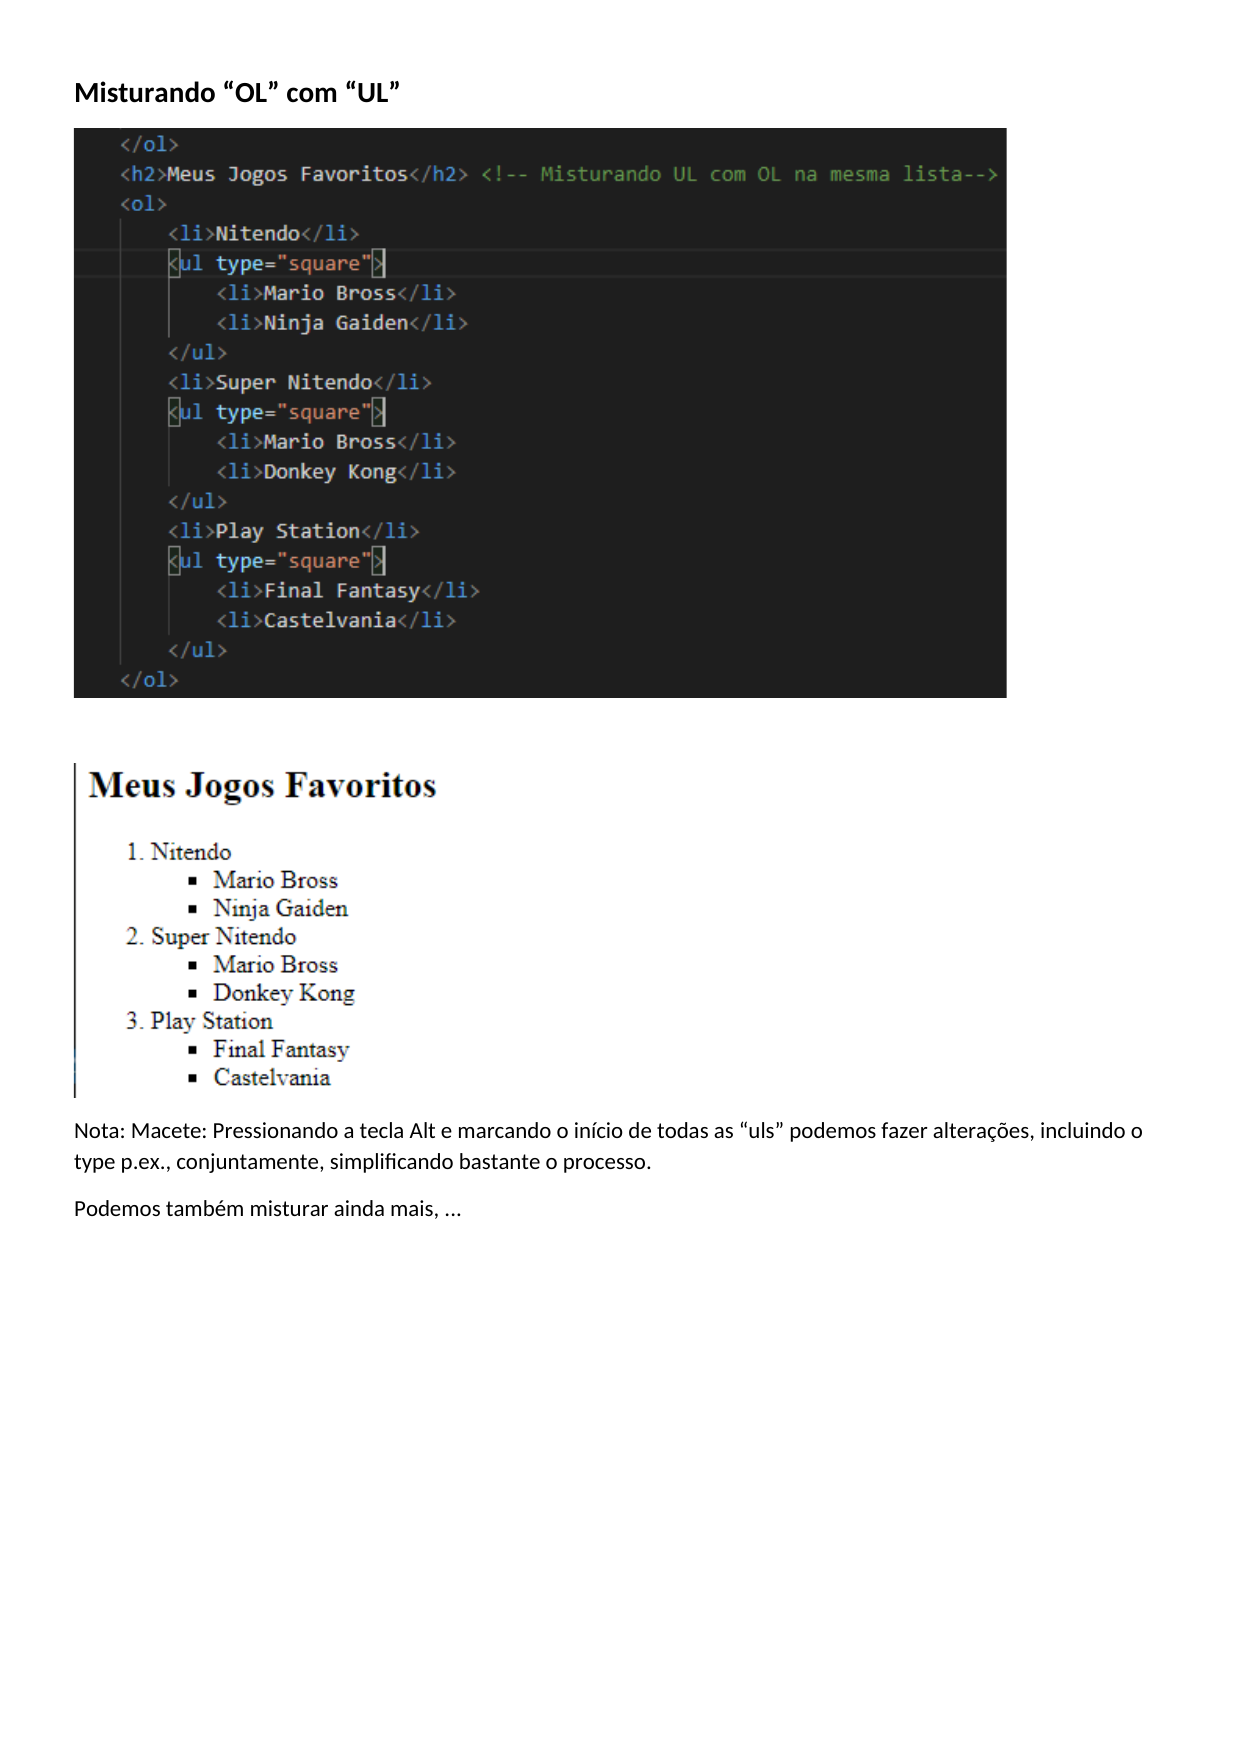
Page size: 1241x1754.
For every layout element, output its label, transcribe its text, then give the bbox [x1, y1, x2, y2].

subtitle Misturando “OL” com “UL” [74, 74, 1152, 109]
picture [73, 128, 1007, 698]
text Podemos também misturar ainda mais, ... [74, 1194, 1152, 1222]
text Nota: Macete: Pressionando a tecla Alt e marcando o início de todas as “uls” podemos fazer alterações, incluindo o type p.ex., conjuntamente, simplificando bastante o processo. [74, 1117, 1152, 1175]
picture [73, 763, 660, 1098]
